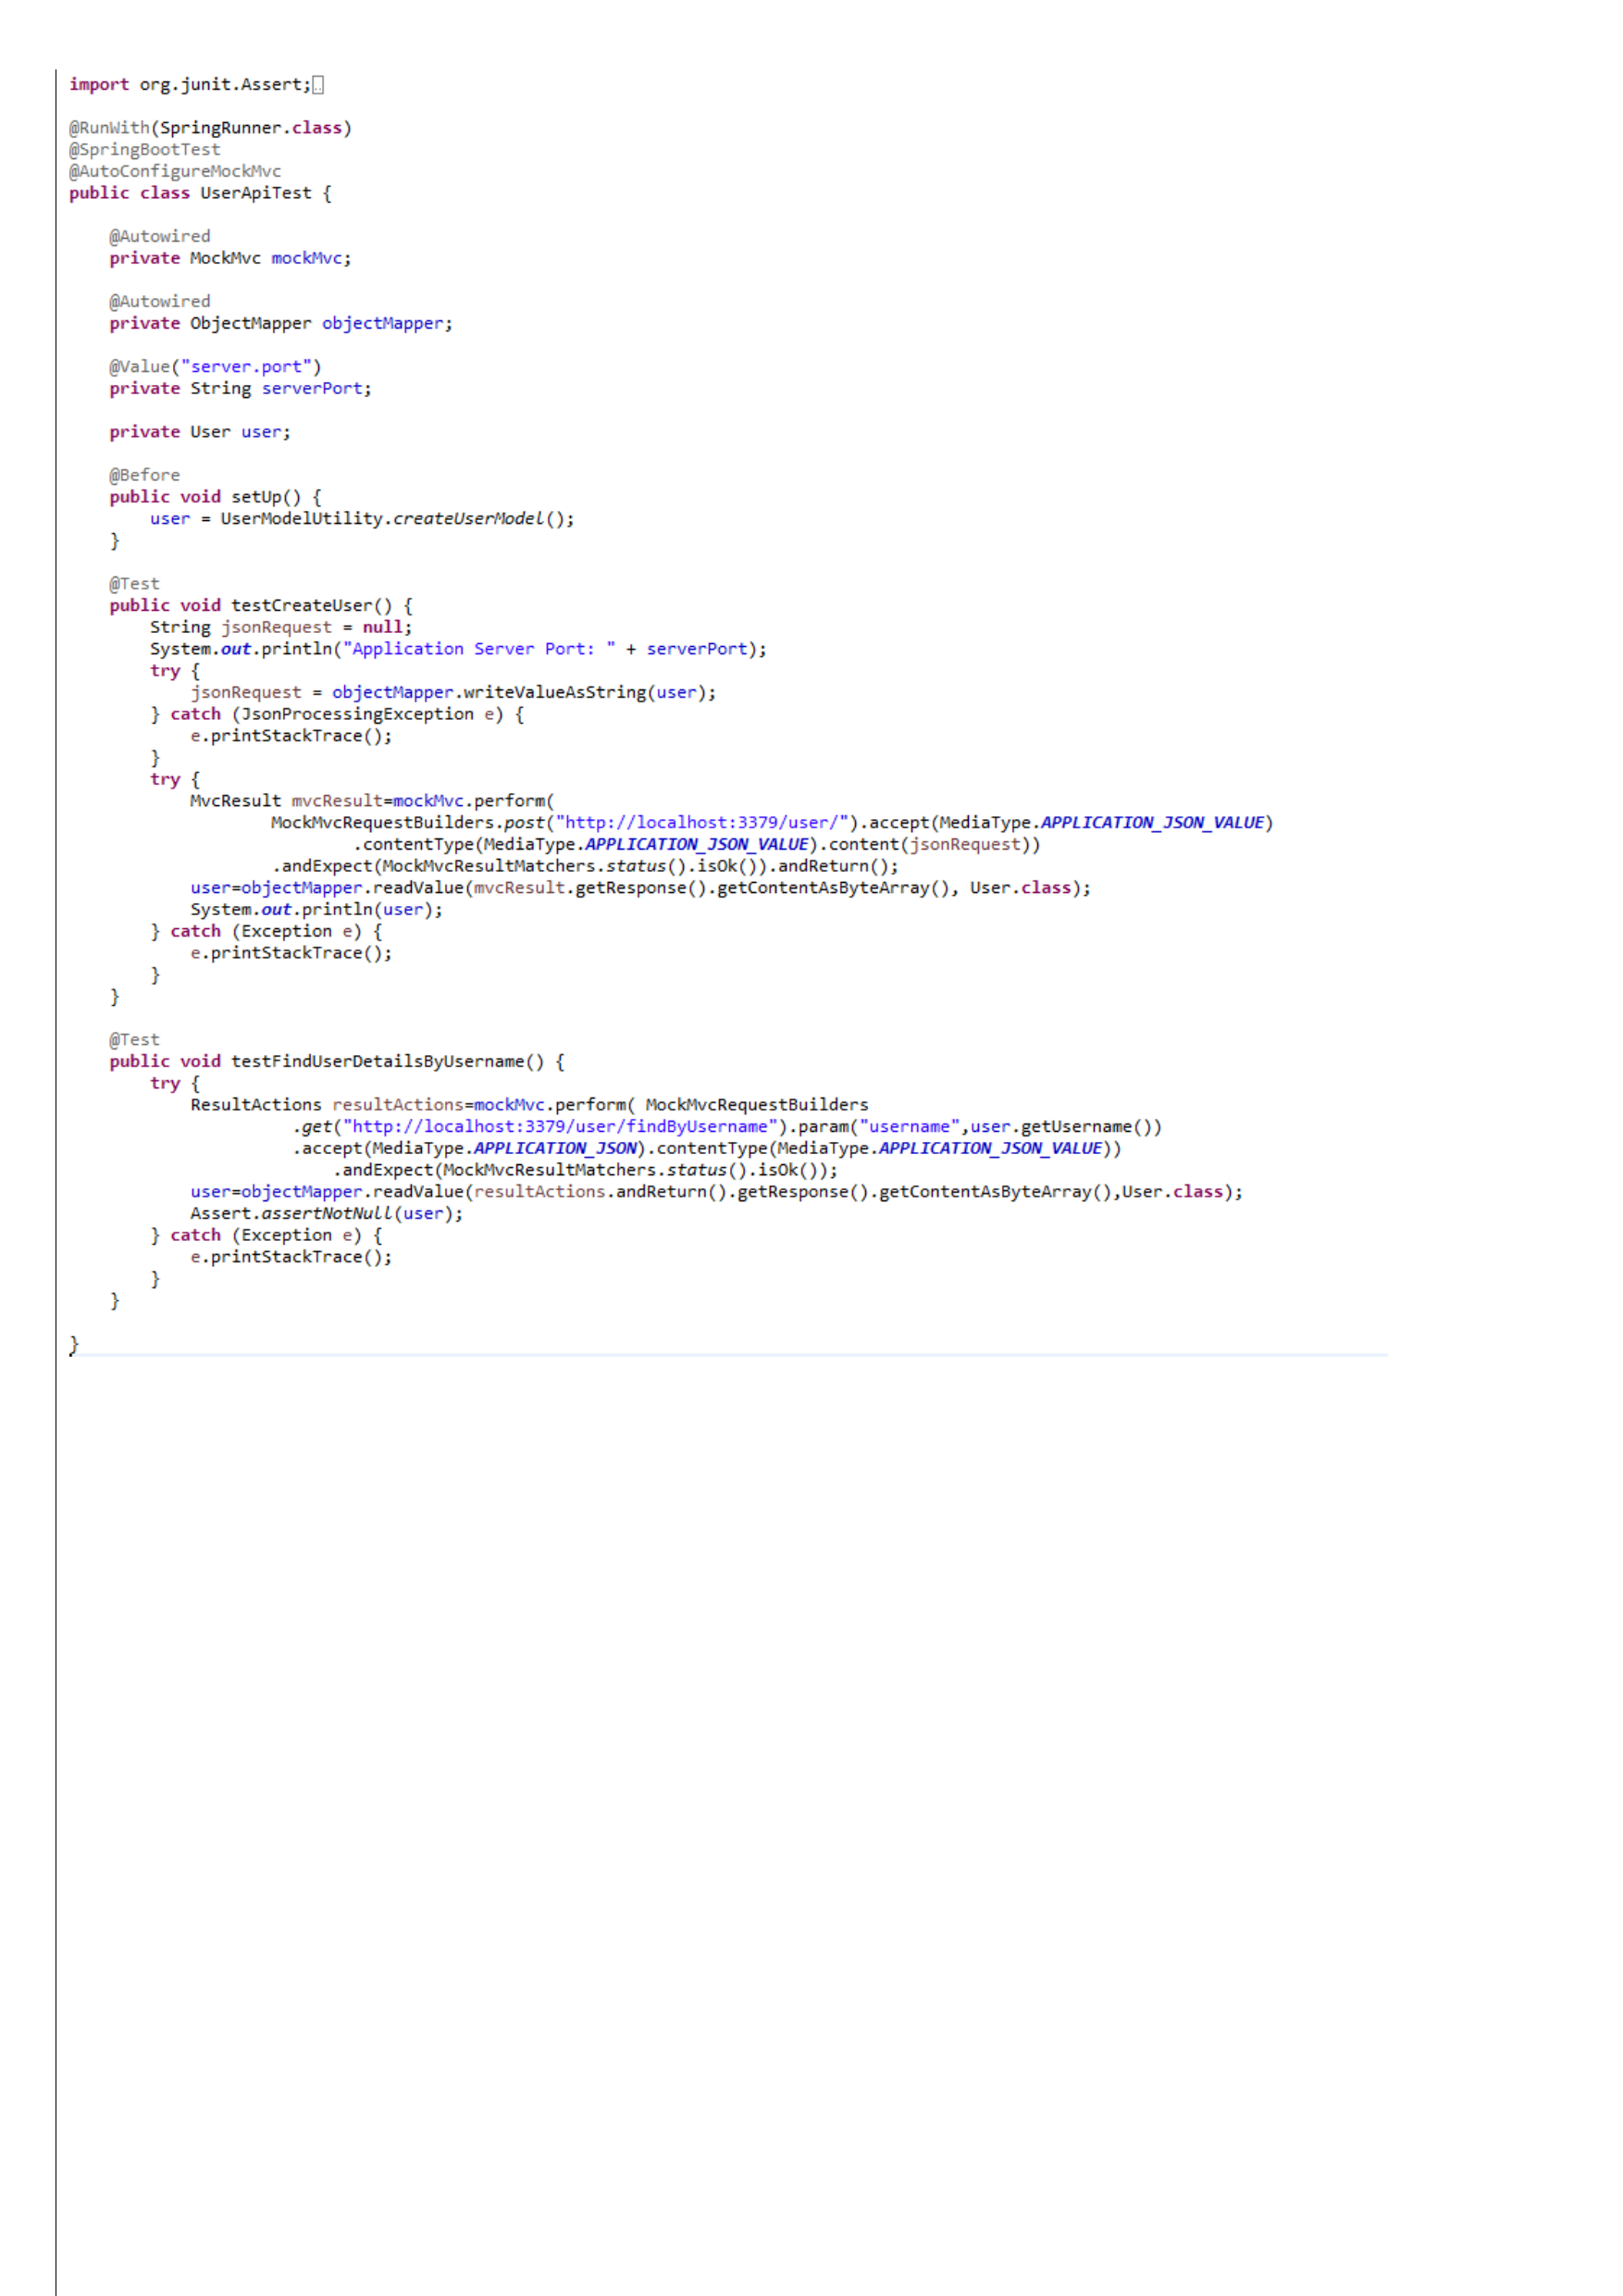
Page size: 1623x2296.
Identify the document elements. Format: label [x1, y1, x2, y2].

picture [69, 69, 1388, 1357]
